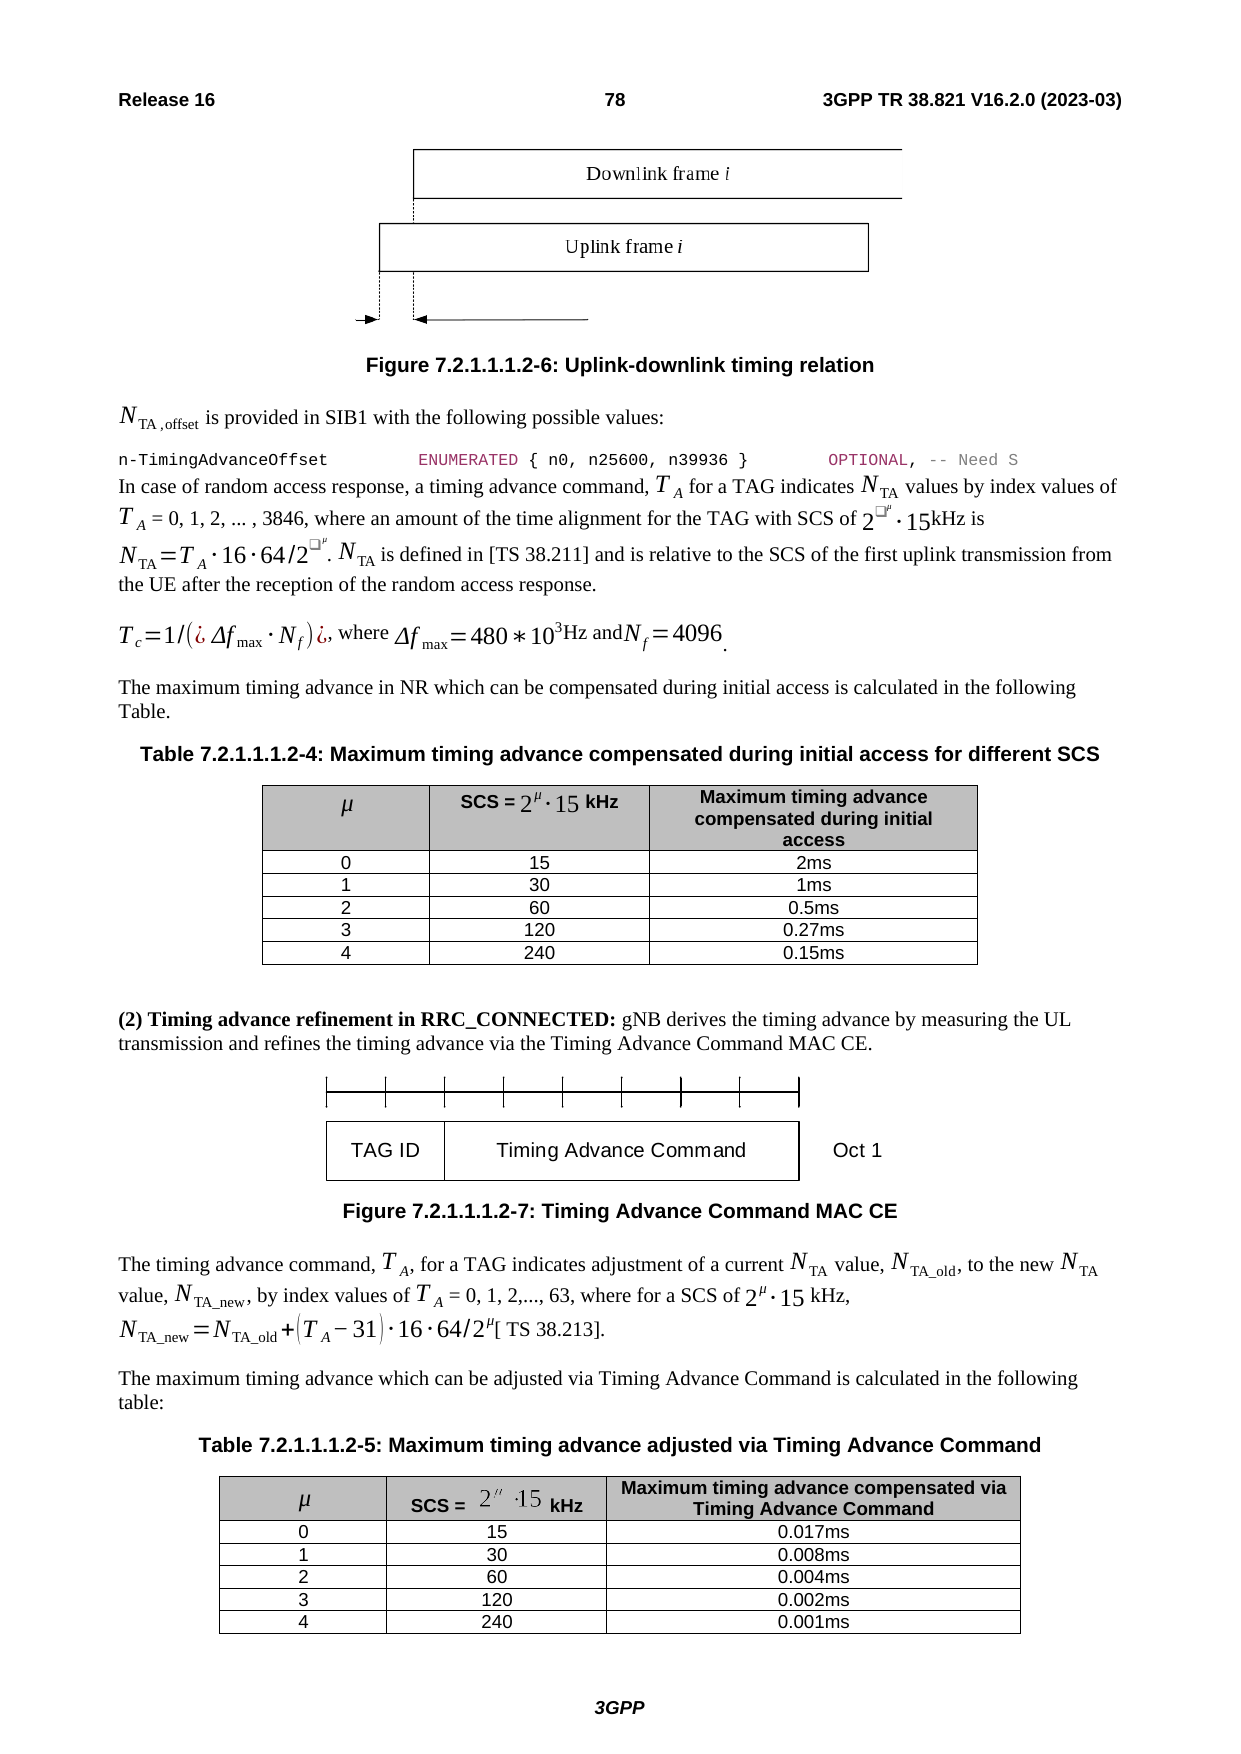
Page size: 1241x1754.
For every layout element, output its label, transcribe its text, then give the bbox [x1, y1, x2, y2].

text The maximum timing advance in NR which can be compensated during initial access is calculated in the following Table. [118, 675, 1122, 723]
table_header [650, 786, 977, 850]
text Figure 7.2.1.1.1.2-7: Timing Advance Command MAC CE [118, 1199, 1122, 1223]
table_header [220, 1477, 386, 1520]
text The timing advance command, , for a TAG indicates adjustment of a current value, , to the new value, , by index values of = 0, 1, 2,..., 63, where for a SCS of kHz, [ TS 38.213]. [118, 1248, 1122, 1347]
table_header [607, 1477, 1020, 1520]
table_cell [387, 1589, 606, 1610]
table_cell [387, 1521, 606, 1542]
text Table 7.2.1.1.1.2-4: Maximum timing advance compensated during initial access for different SCS [118, 742, 1122, 766]
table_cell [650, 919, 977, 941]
text n-TimingAdvanceOffset ENUMERATED { n0, n25600, n39936 } OPTIONAL, -- Need S [118, 452, 1122, 470]
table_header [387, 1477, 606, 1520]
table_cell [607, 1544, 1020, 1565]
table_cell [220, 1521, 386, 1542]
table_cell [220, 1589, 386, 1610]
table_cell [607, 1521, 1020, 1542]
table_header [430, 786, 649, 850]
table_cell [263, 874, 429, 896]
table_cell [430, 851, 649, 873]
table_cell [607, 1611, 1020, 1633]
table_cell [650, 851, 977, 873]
text is provided in SIB1 with the following possible values: [118, 401, 1122, 433]
text , where Hz and. [118, 615, 1122, 656]
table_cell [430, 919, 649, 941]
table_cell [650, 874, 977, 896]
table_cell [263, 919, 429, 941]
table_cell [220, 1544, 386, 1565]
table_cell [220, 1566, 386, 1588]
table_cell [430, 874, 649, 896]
text The maximum timing advance which can be adjusted via Timing Advance Command is calculated in the following table: [118, 1366, 1122, 1414]
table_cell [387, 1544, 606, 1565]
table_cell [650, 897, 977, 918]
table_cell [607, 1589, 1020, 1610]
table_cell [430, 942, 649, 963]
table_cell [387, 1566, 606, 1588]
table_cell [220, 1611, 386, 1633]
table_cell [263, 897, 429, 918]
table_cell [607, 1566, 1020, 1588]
text (2) Timing advance refinement in RRC_CONNECTED: gNB derives the timing advance by measuring the UL transmission and refines the timing advance via the Timing Advance Command MAC CE. [118, 1007, 1122, 1055]
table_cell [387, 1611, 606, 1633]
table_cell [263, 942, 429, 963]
text In case of random access response, a timing advance command, for a TAG indicates values by index values of = 0, 1, 2, ... , 3846, where an amount of the time alignment for the TAG with SCS of kHz is . is defined in [TS 38.211] and is relative to the SCS of the first uplink transmission from the UE after the reception of the random access response. [118, 470, 1122, 596]
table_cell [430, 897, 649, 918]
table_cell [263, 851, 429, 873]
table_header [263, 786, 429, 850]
text Table 7.2.1.1.1.2-5: Maximum timing advance adjusted via Timing Advance Command [118, 1433, 1122, 1457]
text Figure 7.2.1.1.1.2-6: Uplink-downlink timing relation [118, 352, 1122, 376]
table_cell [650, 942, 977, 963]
